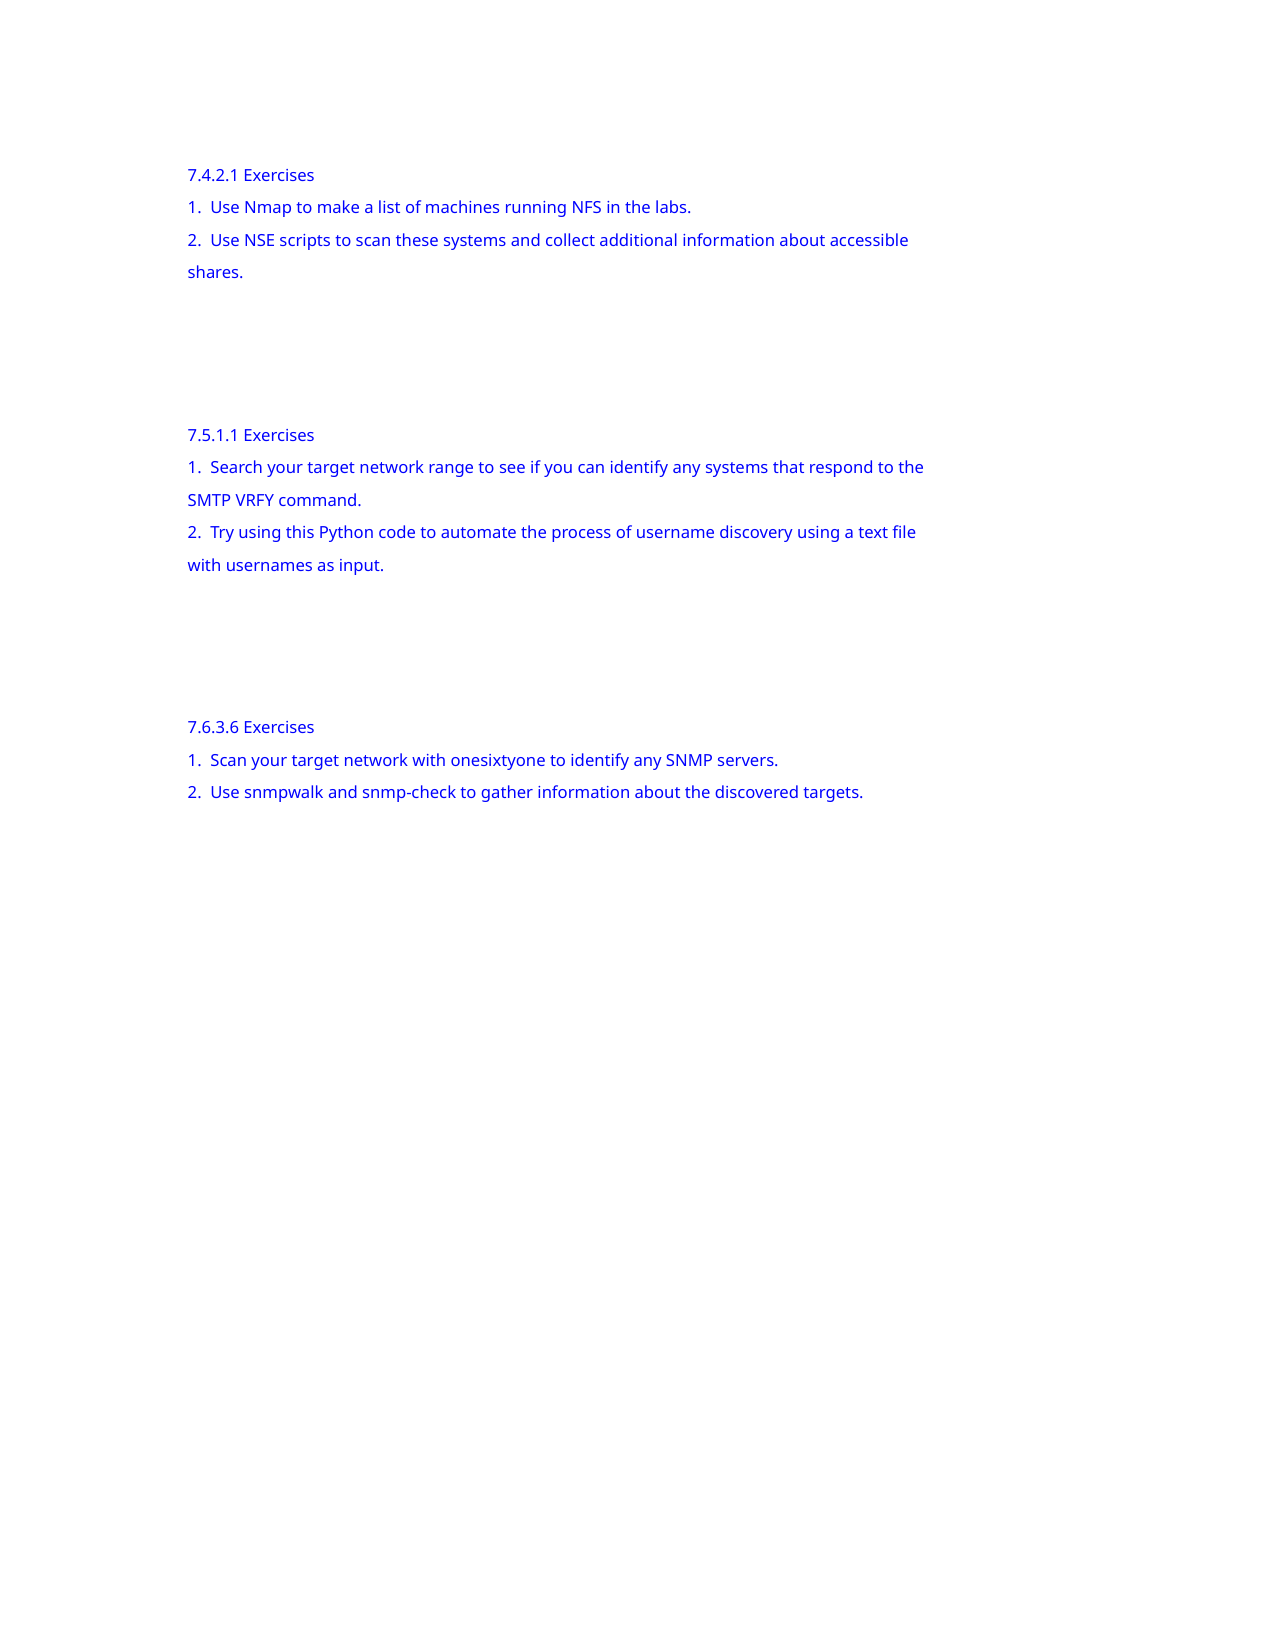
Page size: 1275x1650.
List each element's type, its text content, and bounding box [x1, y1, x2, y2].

list shares. [187, 256, 1087, 289]
text 2. Use NSE scripts to scan these systems and collect additional information about accessible [187, 224, 1087, 256]
text 1. Use Nmap to make a list of machines running NFS in the labs. [187, 191, 1087, 224]
text 1. Search your target network range to see if you can identify any systems that respond to the [187, 451, 1087, 484]
text 7.4.2.1 Exercises [187, 159, 1087, 191]
list with usernames as input. [187, 549, 1087, 581]
text 7.5.1.1 Exercises [187, 419, 1087, 451]
text SMTP VRFY command. [187, 484, 1087, 516]
text 2. Try using this Python code to automate the process of username discovery using a text file [187, 516, 1087, 549]
text 7.6.3.6 Exercises [187, 711, 1087, 744]
text 1. Scan your target network with onesixtyone to identify any SNMP servers. [187, 744, 1087, 776]
list 2. Use snmpwalk and snmp-check to gather information about the discovered targets. [187, 776, 1087, 809]
